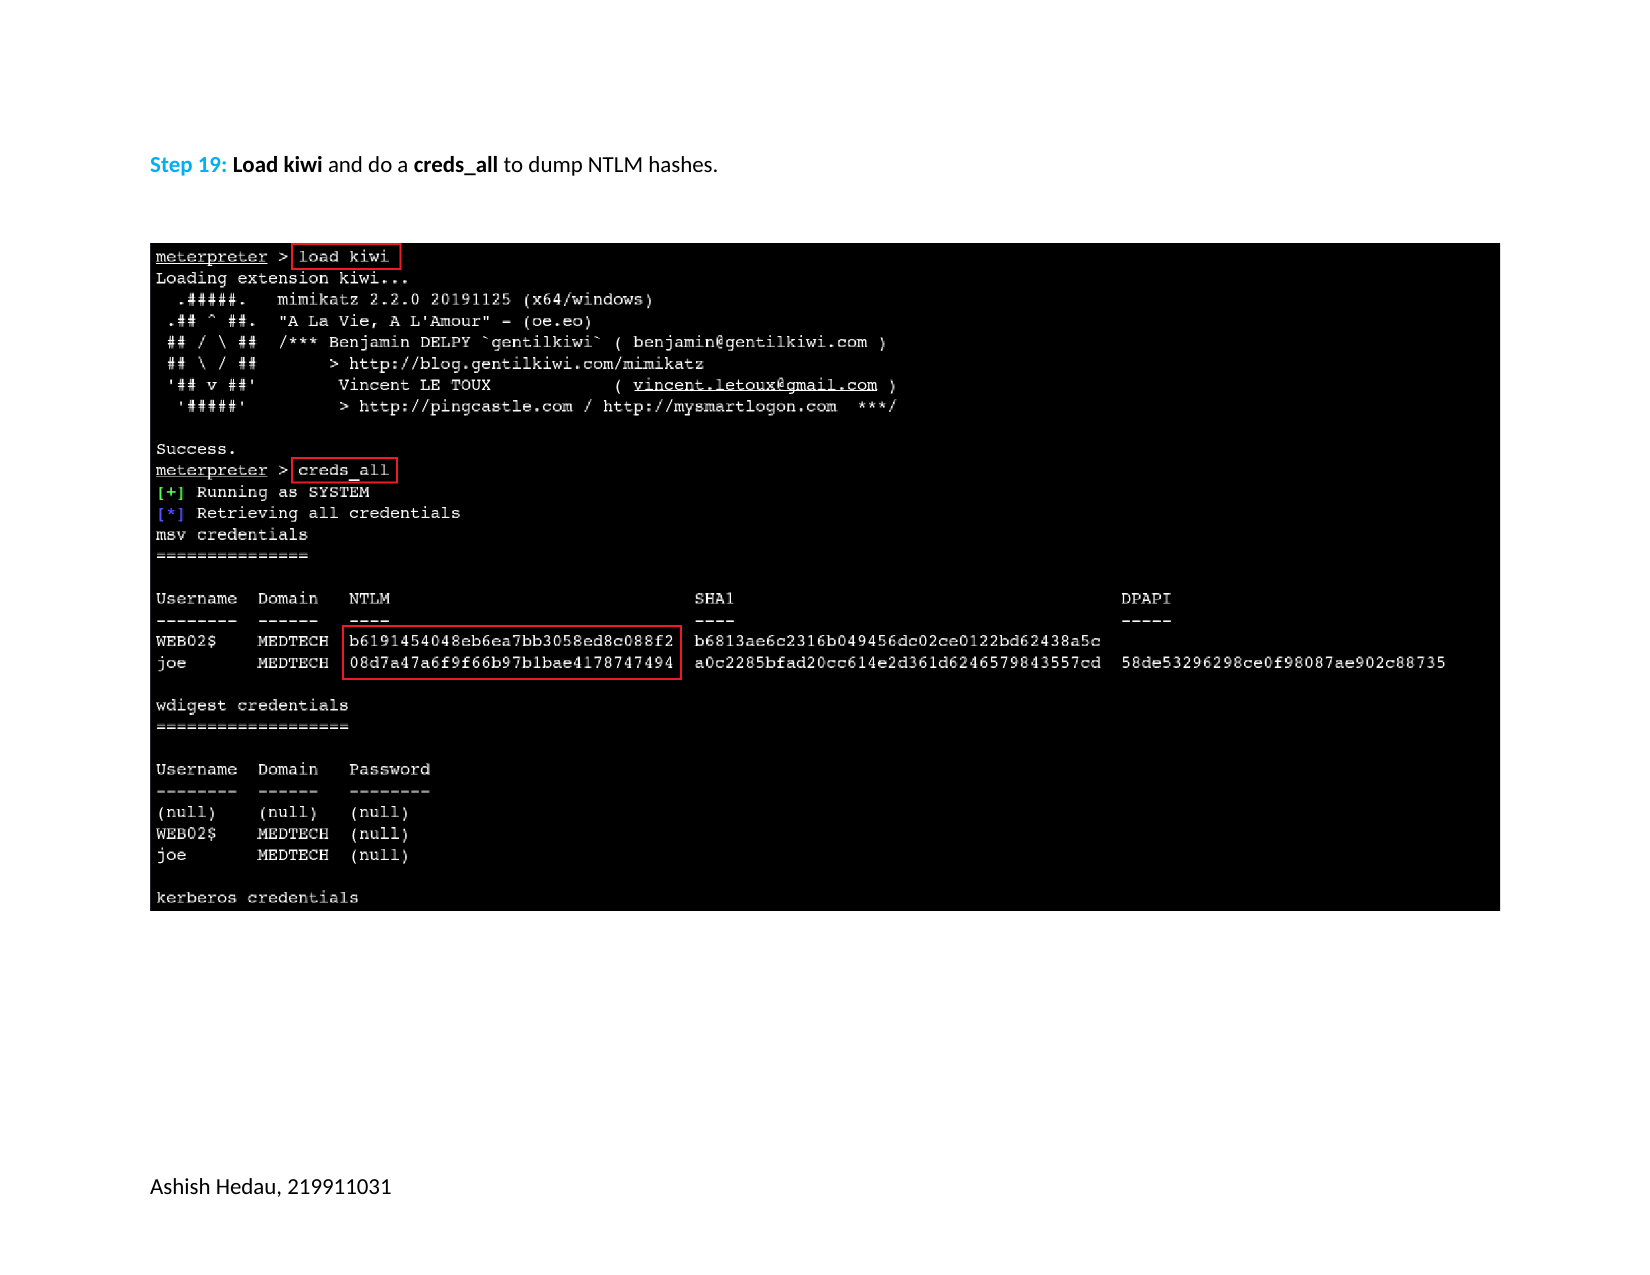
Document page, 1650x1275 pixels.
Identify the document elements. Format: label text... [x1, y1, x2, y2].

picture [150, 243, 1500, 911]
text Step 19: Load kiwi and do a creds_all to dump NTLM hashes. [150, 150, 1500, 178]
